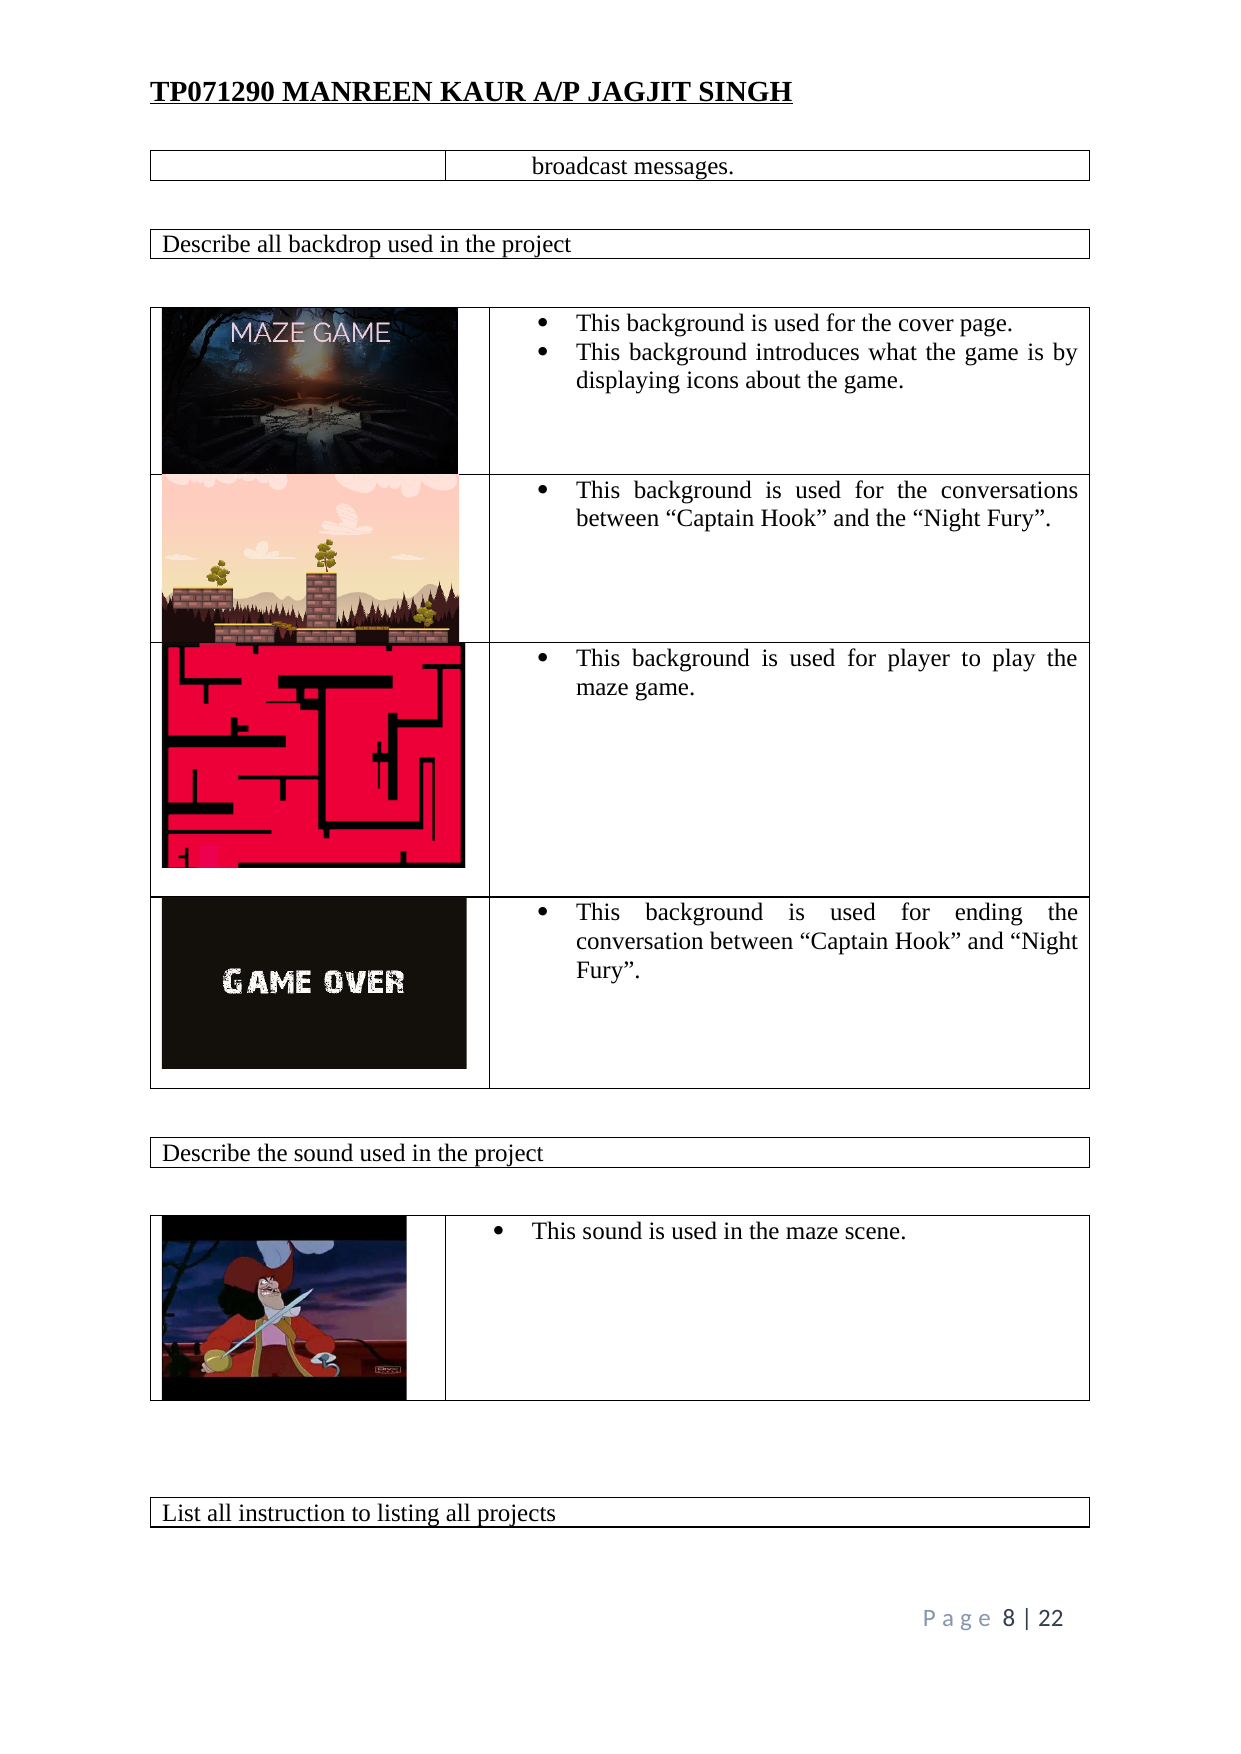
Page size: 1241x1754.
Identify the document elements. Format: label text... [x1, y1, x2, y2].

table_cell [151, 898, 489, 1088]
table_header List all instruction to listing all projects [151, 1498, 1089, 1526]
table_cell [151, 643, 489, 896]
table_header Describe the sound used in the project [151, 1138, 1089, 1167]
table_header Describe all backdrop used in the project [151, 230, 1089, 258]
table_header [151, 1216, 161, 1400]
table_header [407, 1216, 445, 1400]
table_cell [151, 151, 445, 180]
table_header This sound is used in the maze scene. [446, 1216, 1089, 1400]
table_cell [460, 475, 489, 642]
picture [161, 308, 466, 868]
table_cell This background is used for player to play the maze game. [490, 643, 1089, 896]
table_header [151, 308, 161, 474]
table_header [458, 308, 489, 474]
table_cell [151, 475, 161, 642]
picture [161, 1216, 407, 1401]
picture [161, 897, 467, 1069]
table_cell This background is used for the conversations between “Captain Hook” and the “Night Fury”. [490, 475, 1089, 642]
table_cell This background is used for ending the conversation between “Captain Hook” and “Night Fury”. [490, 898, 1089, 1088]
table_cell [446, 151, 1089, 180]
table_header This background is used for the cover page. This background introduces what the game is by displaying icons about the game. [490, 308, 1089, 474]
